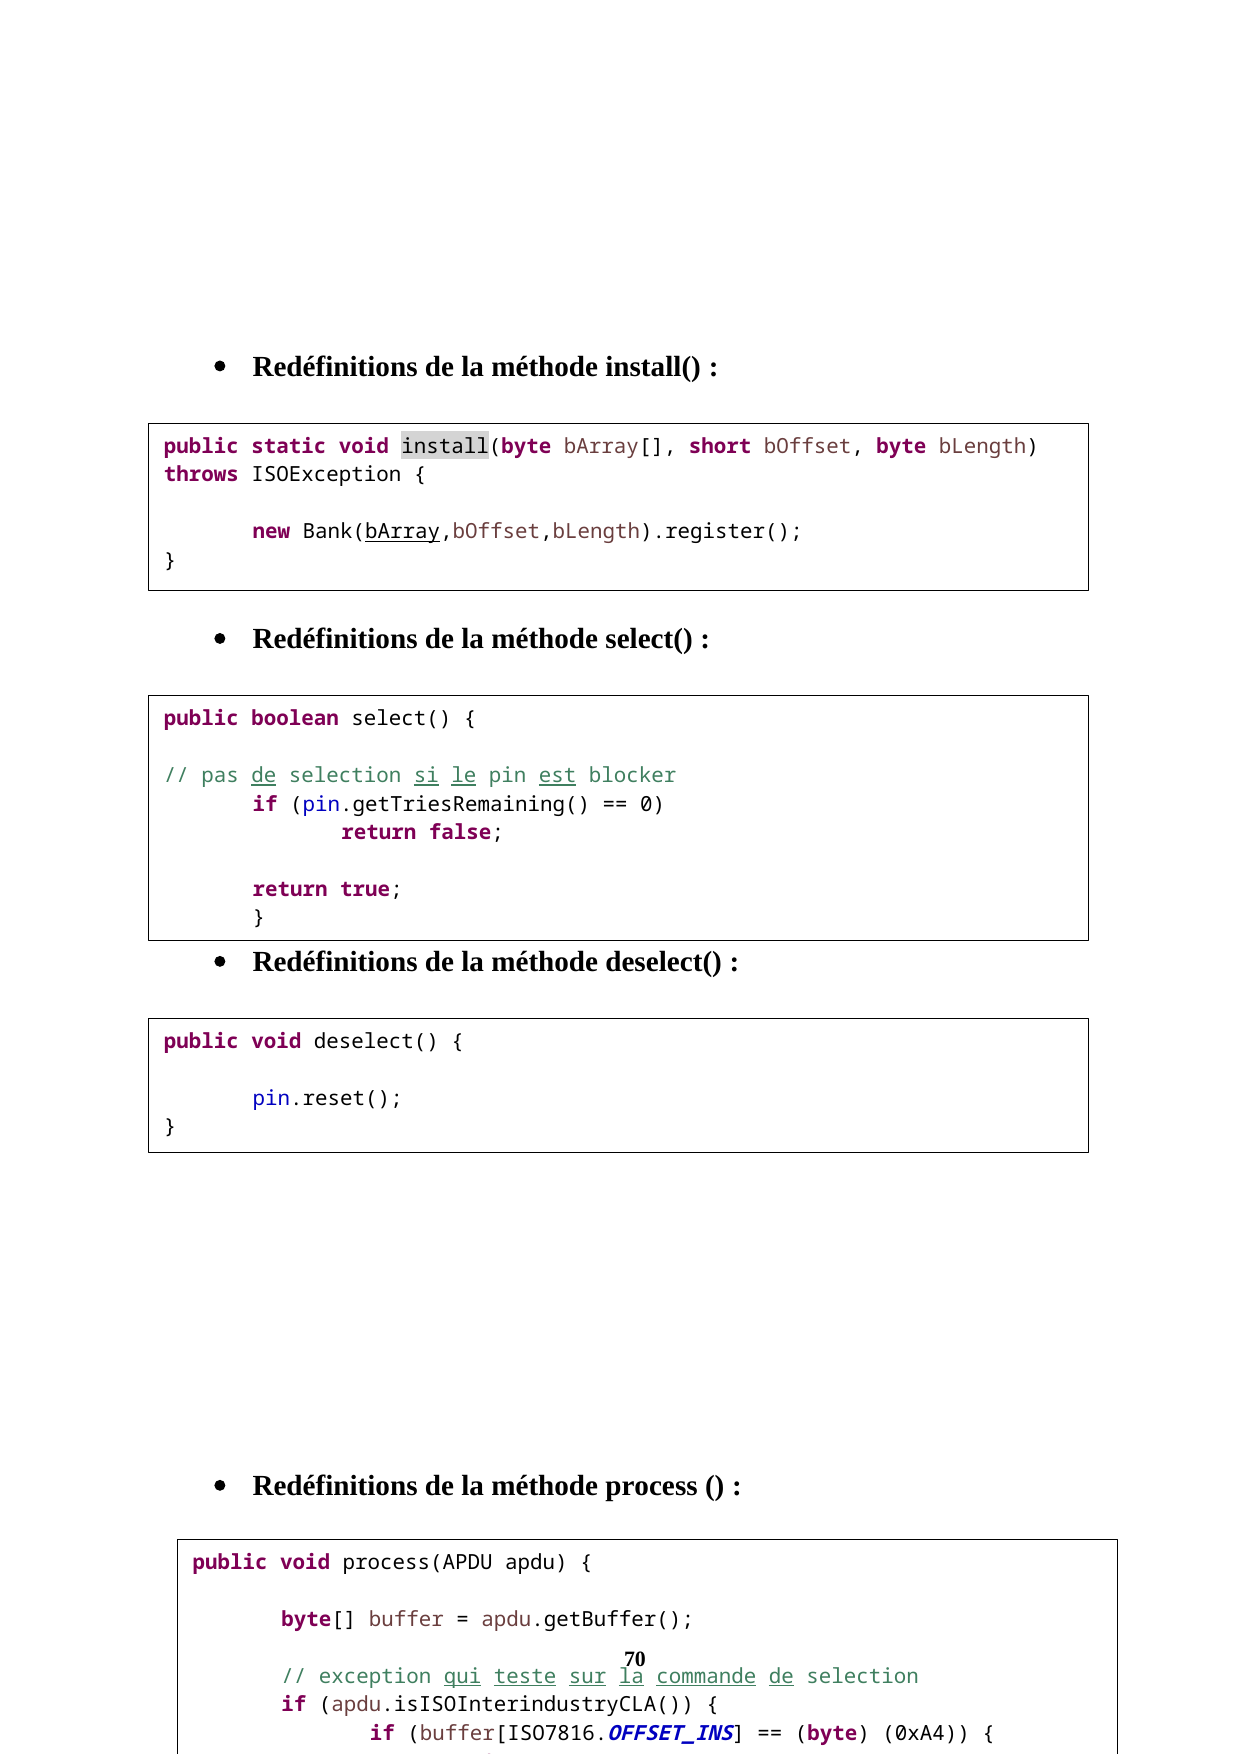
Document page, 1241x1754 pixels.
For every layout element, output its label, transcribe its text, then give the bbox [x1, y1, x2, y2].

list Redéfinitions de la méthode process () : [215, 1468, 1127, 1502]
list Redéfinitions de la méthode deselect() : [215, 944, 1127, 978]
list Redéfinitions de la méthode install() : [215, 349, 1127, 383]
list Redéfinitions de la méthode select() : [215, 621, 1127, 655]
